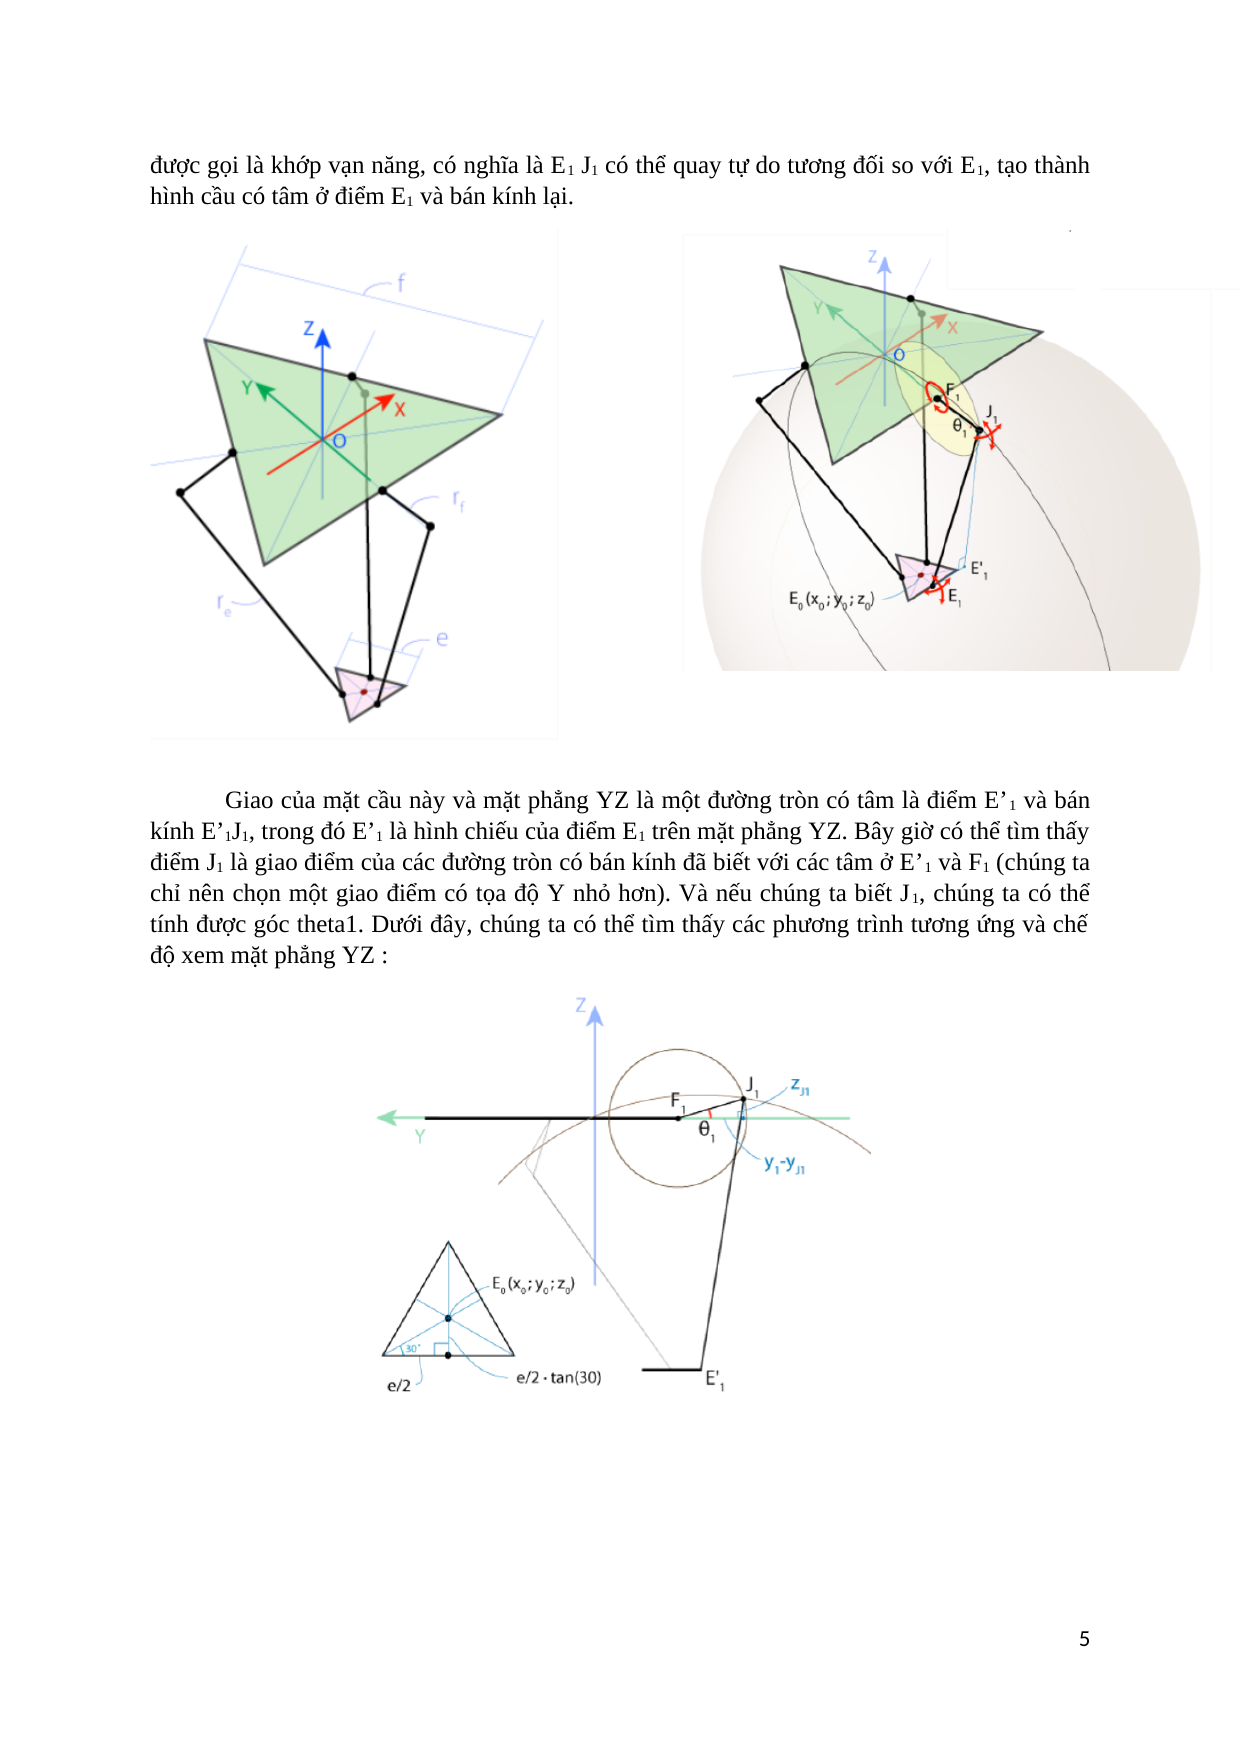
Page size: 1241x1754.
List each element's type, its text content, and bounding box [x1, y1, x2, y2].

picture [657, 228, 1241, 671]
picture [343, 987, 897, 1411]
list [150, 150, 1090, 210]
picture [150, 228, 563, 741]
text Giao của mặt cầu này và mặt phẳng YZ là một đường tròn có tâm là điểm E’1 và bán kính E’1J1, trong đó E’1 là hình chiếu của điểm E1 trên mặt phẳng YZ. Bây giờ có thể tìm thấy điểm J1 là giao điểm của các đường tròn có bán kính đã biết với các tâm ở E’1 và F1 (chúng ta chỉ nên chọn một giao điểm có tọa độ Y nhỏ hơn). Và nếu chúng ta biết J1, chúng ta có thể tính được góc theta1. Dưới đây, chúng ta có thể tìm thấy các phương trình tương ứng và chế độ xem mặt phẳng YZ : [150, 785, 1090, 969]
